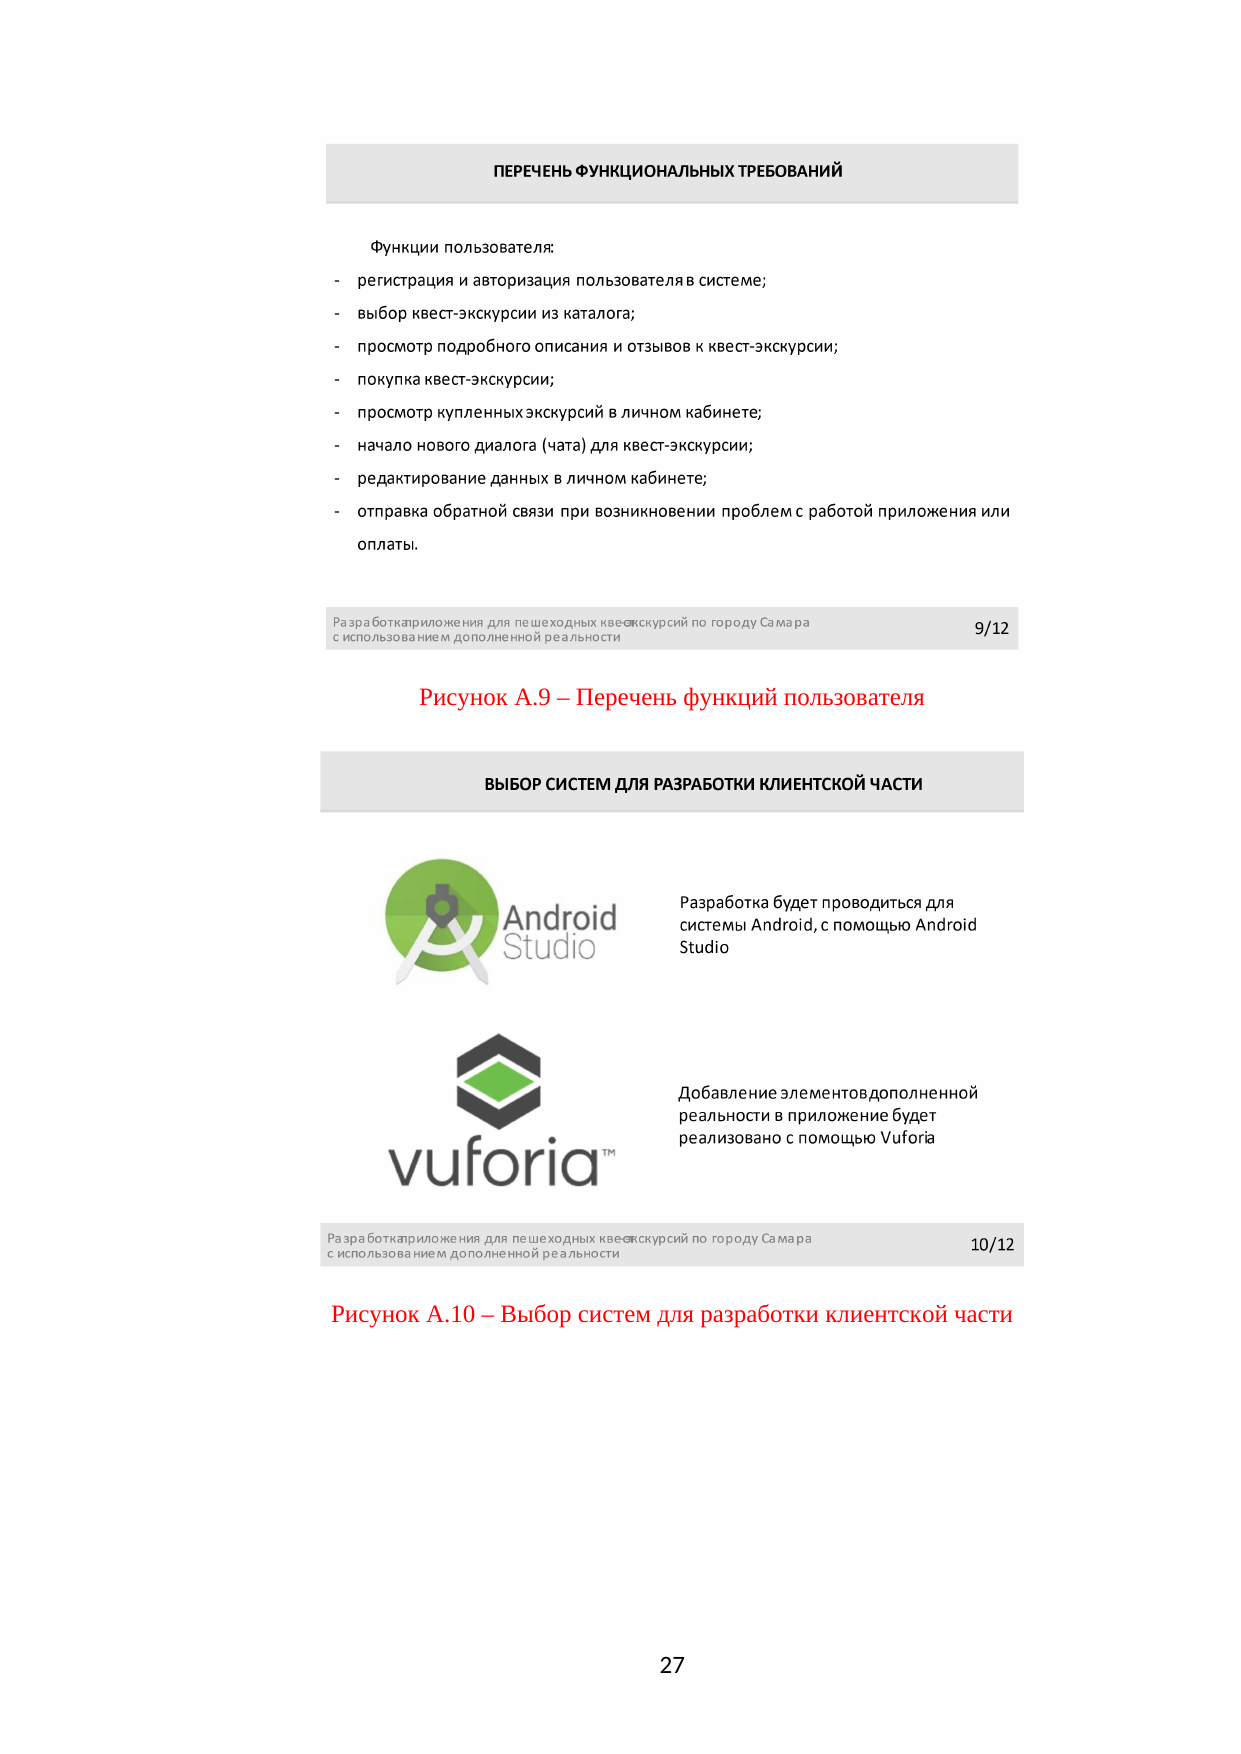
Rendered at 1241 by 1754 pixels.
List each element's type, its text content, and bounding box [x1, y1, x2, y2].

picture [299, 725, 1045, 1285]
picture [305, 118, 1039, 668]
text Рисунок А.10 – Выбор систем для разработки клиентской части [177, 1299, 1167, 1328]
